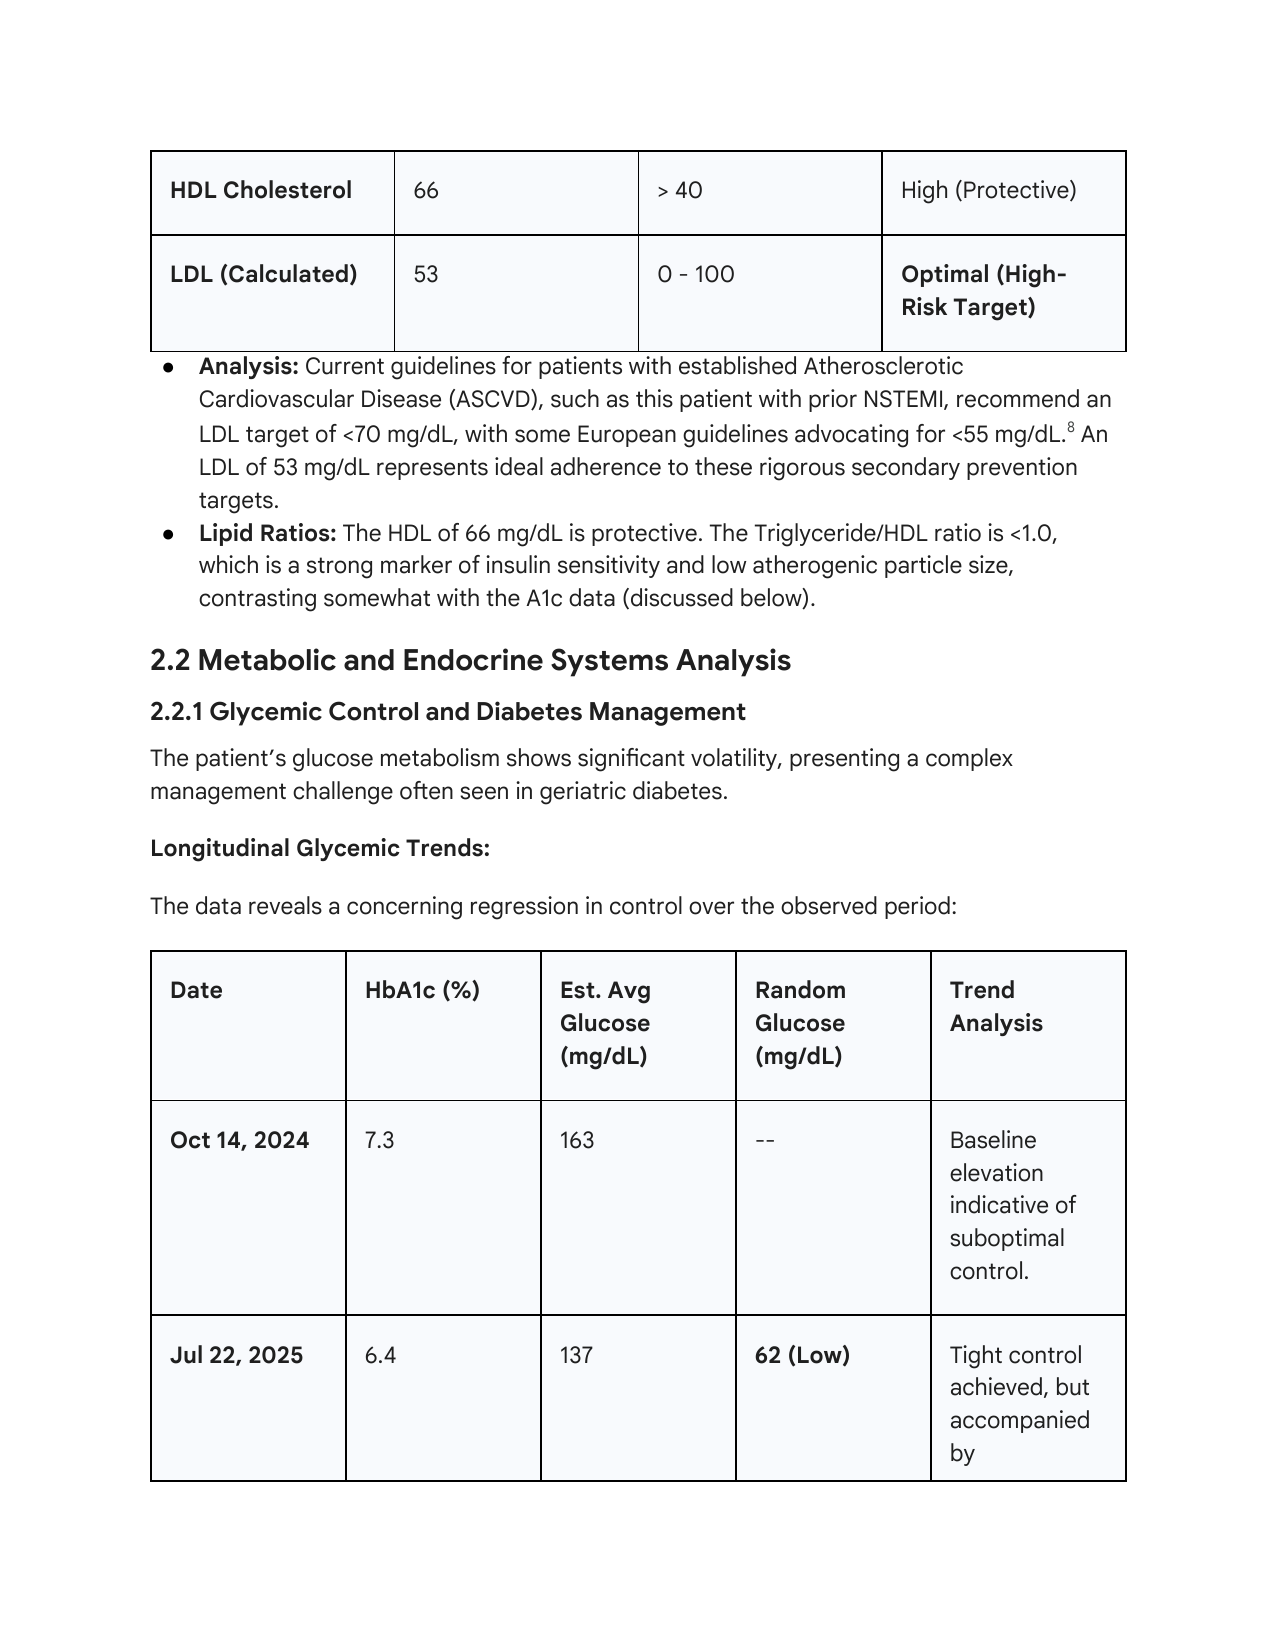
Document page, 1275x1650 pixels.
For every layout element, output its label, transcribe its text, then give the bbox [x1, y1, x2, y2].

text The data reveals a concerning regression in control over the observed period: [150, 892, 1125, 921]
table_cell 6.4 [347, 1316, 540, 1480]
subtitle 2.2.1 Glycemic Control and Diabetes Management [150, 696, 1125, 727]
table_cell 163 [542, 1101, 735, 1314]
table_header Est. Avg Glucose (mg/dL) [542, 952, 735, 1099]
subtitle 2.2 Metabolic and Endocrine Systems Analysis [150, 642, 1125, 678]
table_header Trend Analysis [932, 952, 1125, 1099]
table_cell High (Protective) [883, 152, 1125, 234]
table_header HbA1c (%) [347, 952, 540, 1099]
table_header Date [152, 952, 345, 1099]
table_cell Optimal (High-Risk Target) [883, 236, 1125, 351]
table_cell 66 [395, 152, 638, 234]
table_cell LDL (Calculated) [152, 236, 394, 351]
text The patient’s glucose metabolism shows significant volatility, presenting a complex management challenge often seen in geriatric diabetes. [150, 744, 1125, 806]
table_cell Oct 14, 2024 [152, 1101, 345, 1314]
text Longitudinal Glycemic Trends: [150, 835, 1125, 863]
list Analysis: Current guidelines for patients with established Atherosclerotic Cardiovascular Disease (ASCVD), such as this patient with prior NSTEMI, recommend an LDL target of <70 mg/dL, with some European guidelines advocating for <55 mg/dL.8 An LDL of 53 mg/dL represents ideal adherence to these rigorous secondary prevention targets. [161, 352, 1125, 515]
table_cell 0 - 100 [639, 236, 881, 351]
table_header Random Glucose (mg/dL) [737, 952, 930, 1099]
list Lipid Ratios: The HDL of 66 mg/dL is protective. The Triglyceride/HDL ratio is <1.0, which is a strong marker of insulin sensitivity and low atherogenic particle size, contrasting somewhat with the A1c data (discussed below). [161, 519, 1125, 613]
table_cell > 40 [639, 152, 881, 234]
table_cell HDL Cholesterol [152, 152, 394, 234]
table_cell 62 (Low) [737, 1316, 930, 1480]
table_cell 7.3 [347, 1101, 540, 1314]
table_cell Jul 22, 2025 [152, 1316, 345, 1480]
table_cell Baseline elevation indicative of suboptimal control. [932, 1101, 1125, 1314]
table_cell -- [737, 1101, 930, 1314]
table_cell 53 [395, 236, 638, 351]
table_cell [932, 1316, 1125, 1480]
table_cell 137 [542, 1316, 735, 1480]
